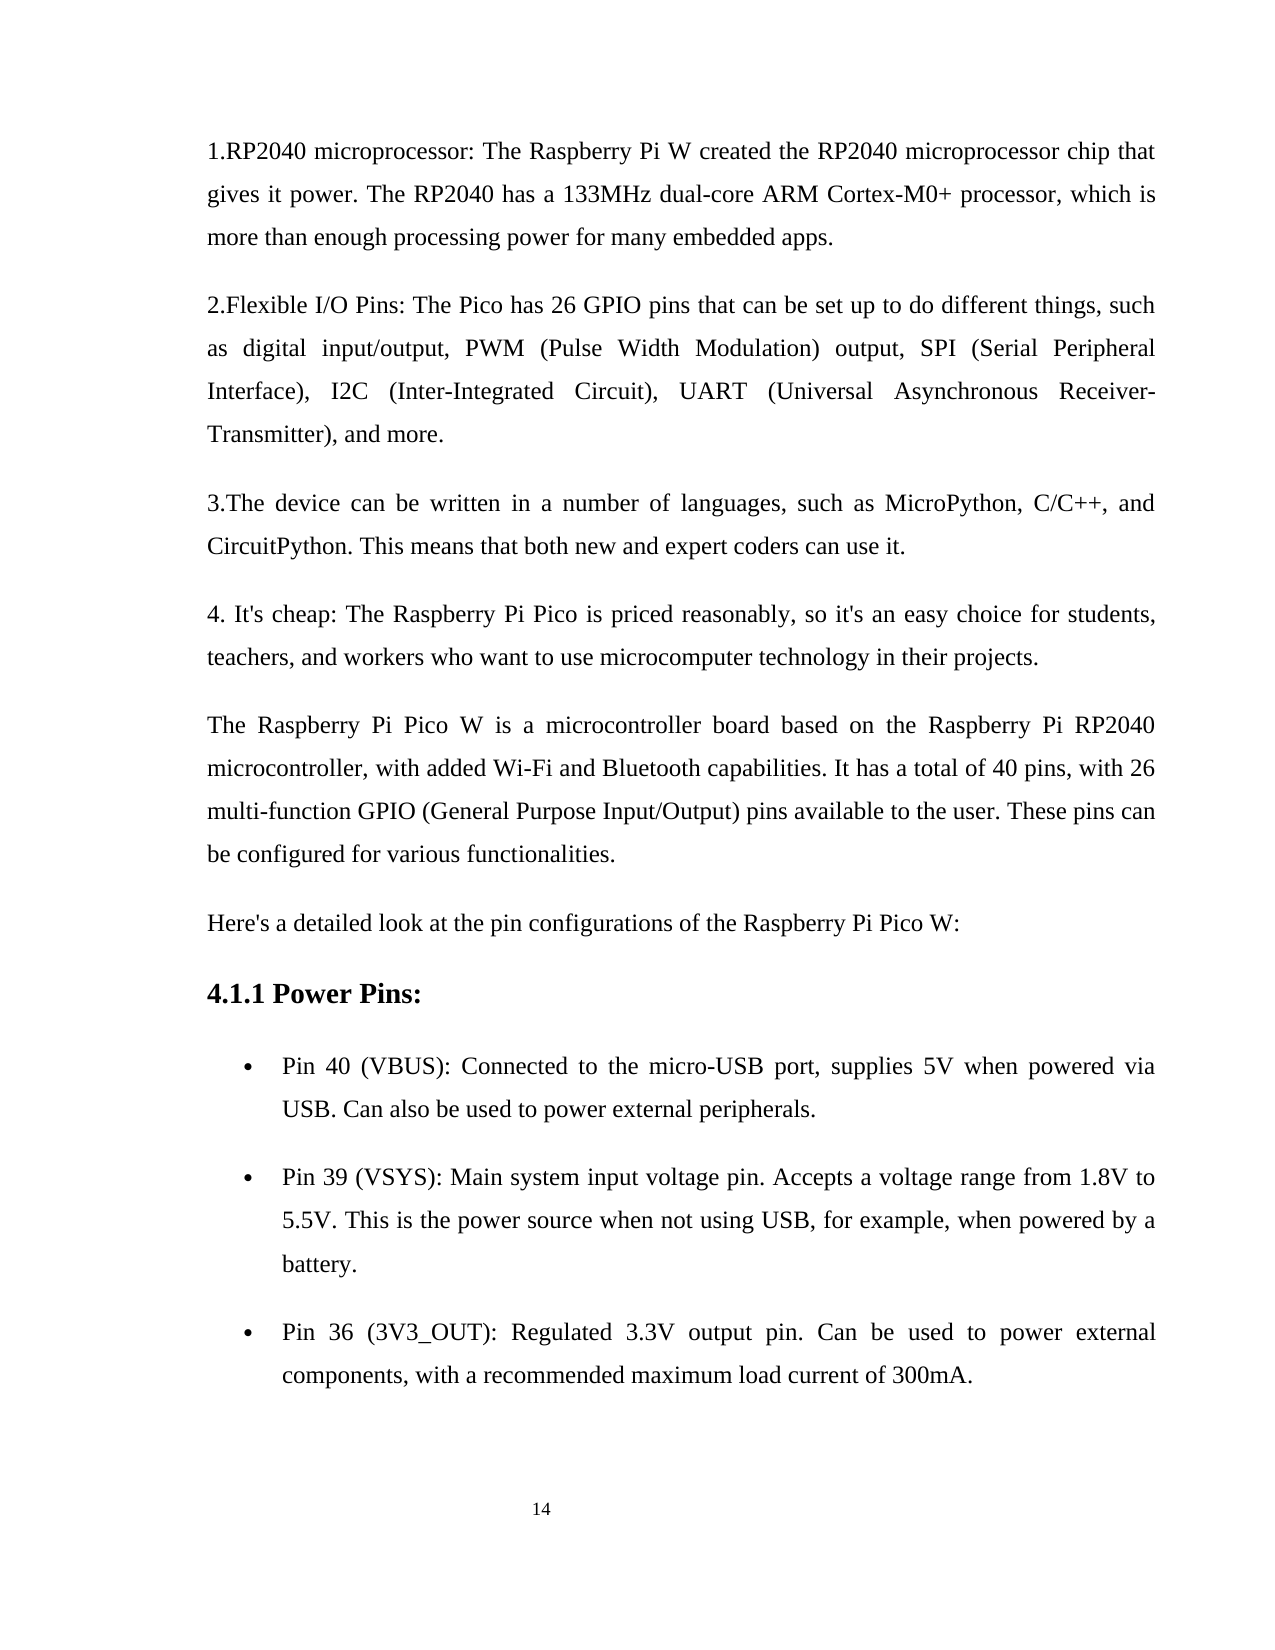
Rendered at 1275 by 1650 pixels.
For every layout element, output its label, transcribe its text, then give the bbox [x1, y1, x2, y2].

list Pin 36 (3V3_OUT): Regulated 3.3V output pin. Can be used to power external components, with a recommended maximum load current of 300mA. [244, 1317, 1157, 1389]
text 2.Flexible I/O Pins: The Pico has 26 GPIO pins that can be set up to do different things, such as digital input/output, PWM (Pulse Width Modulation) output, SPI (Serial Peripheral Interface), I2C (Inter-Integrated Circuit), UART (Universal Asynchronous Receiver-Transmitter), and more. [207, 290, 1157, 448]
list Pin 39 (VSYS): Main system input voltage pin. Accepts a voltage range from 1.8V to 5.5V. This is the power source when not using USB, for example, when powered by a battery. [244, 1162, 1157, 1277]
text 1.RP2040 microprocessor: The Raspberry Pi W created the RP2040 microprocessor chip that gives it power. The RP2040 has a 133MHz dual-core ARM Cortex-M0+ processor, which is more than enough processing power for many embedded apps. [207, 136, 1157, 251]
text 4.1.1 Power Pins: [207, 976, 1157, 1009]
text 4. It's cheap: The Raspberry Pi Pico is priced reasonably, so it's an easy choice for students, teachers, and workers who want to use microcomputer technology in their projects. [207, 599, 1157, 671]
text Here's a detailed look at the pin configurations of the Raspberry Pi Pico W: [207, 908, 1157, 936]
text 3.The device can be written in a number of languages, such as MicroPython, C/C++, and CircuitPython. This means that both new and expert coders can use it. [207, 488, 1157, 559]
list Pin 40 (VBUS): Connected to the micro-USB port, supplies 5V when powered via USB. Can also be used to power external peripherals. [244, 1051, 1157, 1123]
text The Raspberry Pi Pico W is a microcontroller board based on the Raspberry Pi RP2040 microcontroller, with added Wi-Fi and Bluetooth capabilities. It has a total of 40 pins, with 26 multi-function GPIO (General Purpose Input/Output) pins available to the user. These pins can be configured for various functionalities. [207, 710, 1157, 868]
